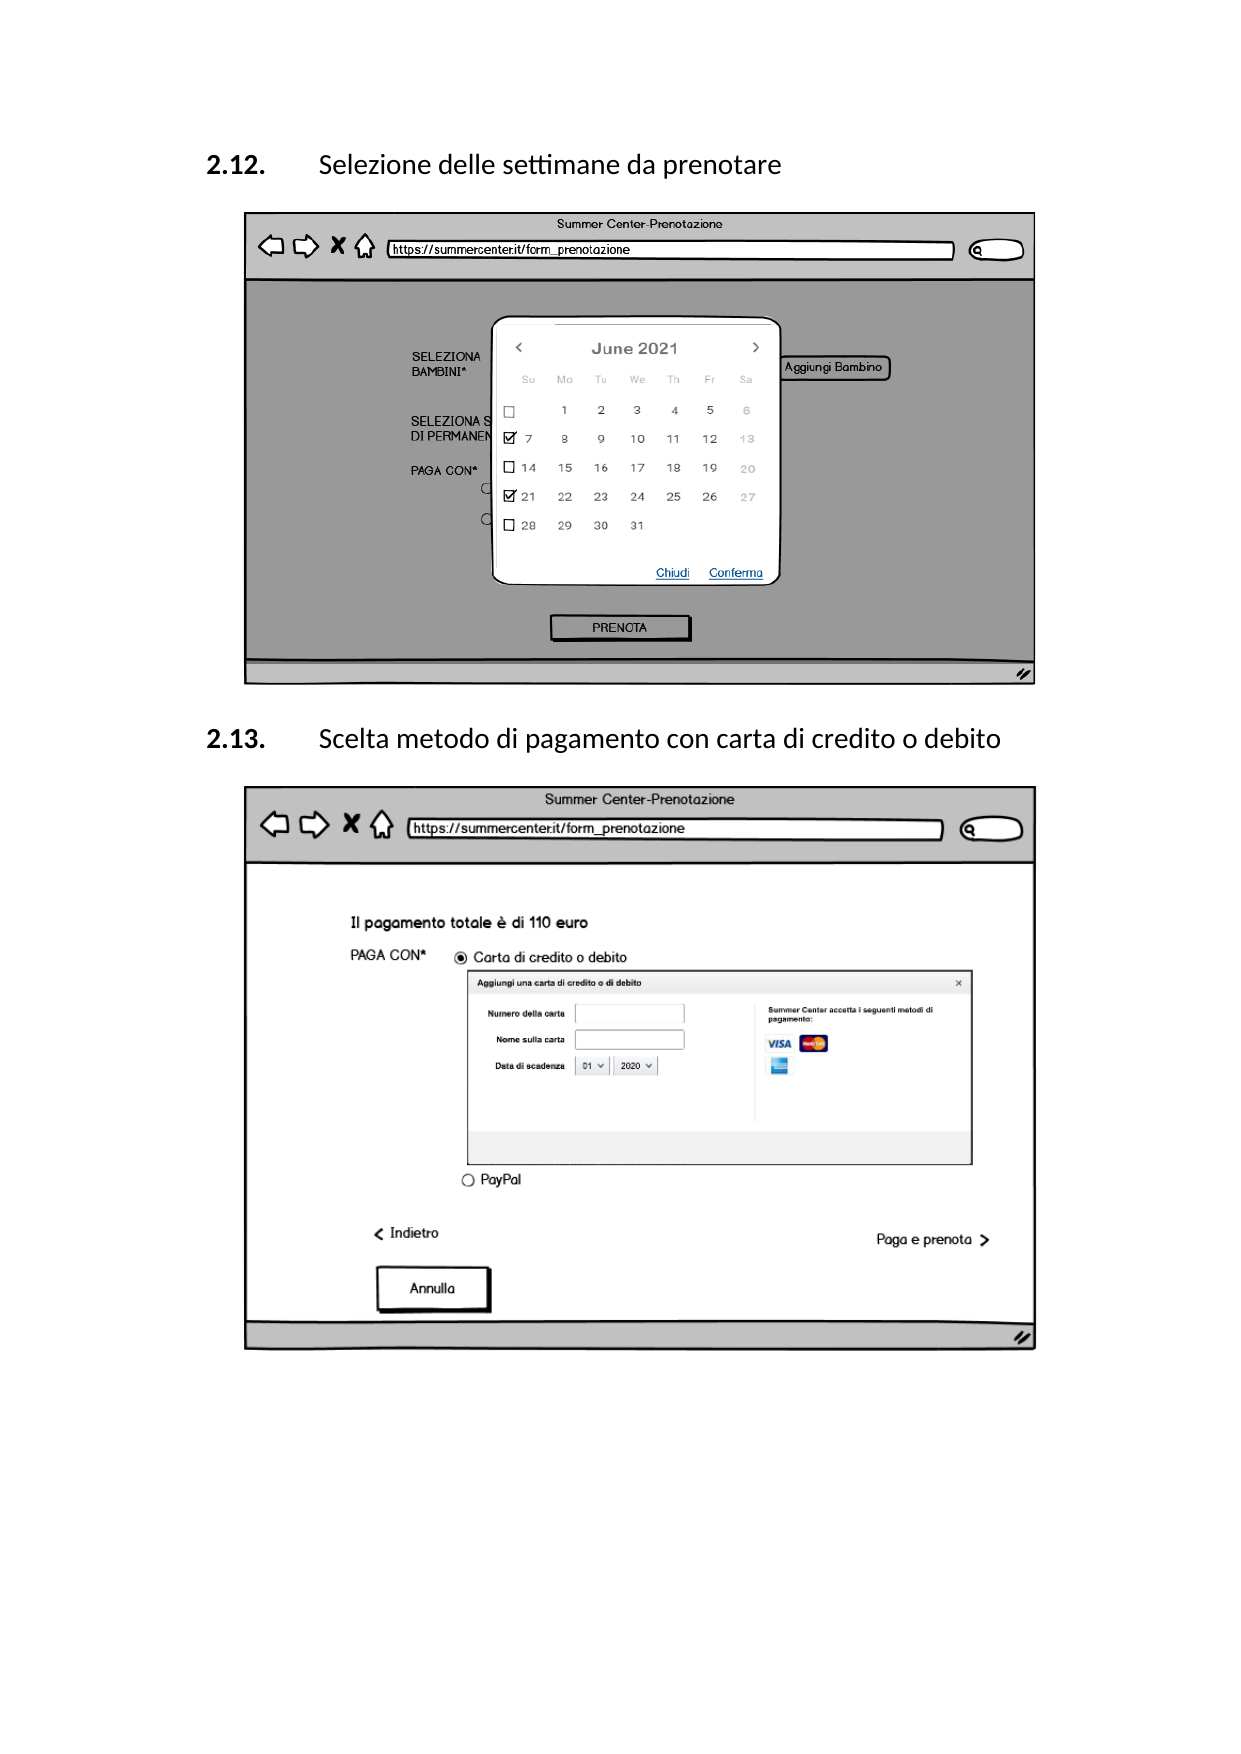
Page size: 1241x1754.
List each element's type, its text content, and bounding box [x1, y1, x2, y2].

list Selezione delle settimane da prenotare [206, 146, 1238, 181]
picture [243, 786, 1037, 1351]
picture [243, 212, 1035, 685]
list Scelta metodo di pagamento con carta di credito o debito [206, 720, 1238, 755]
